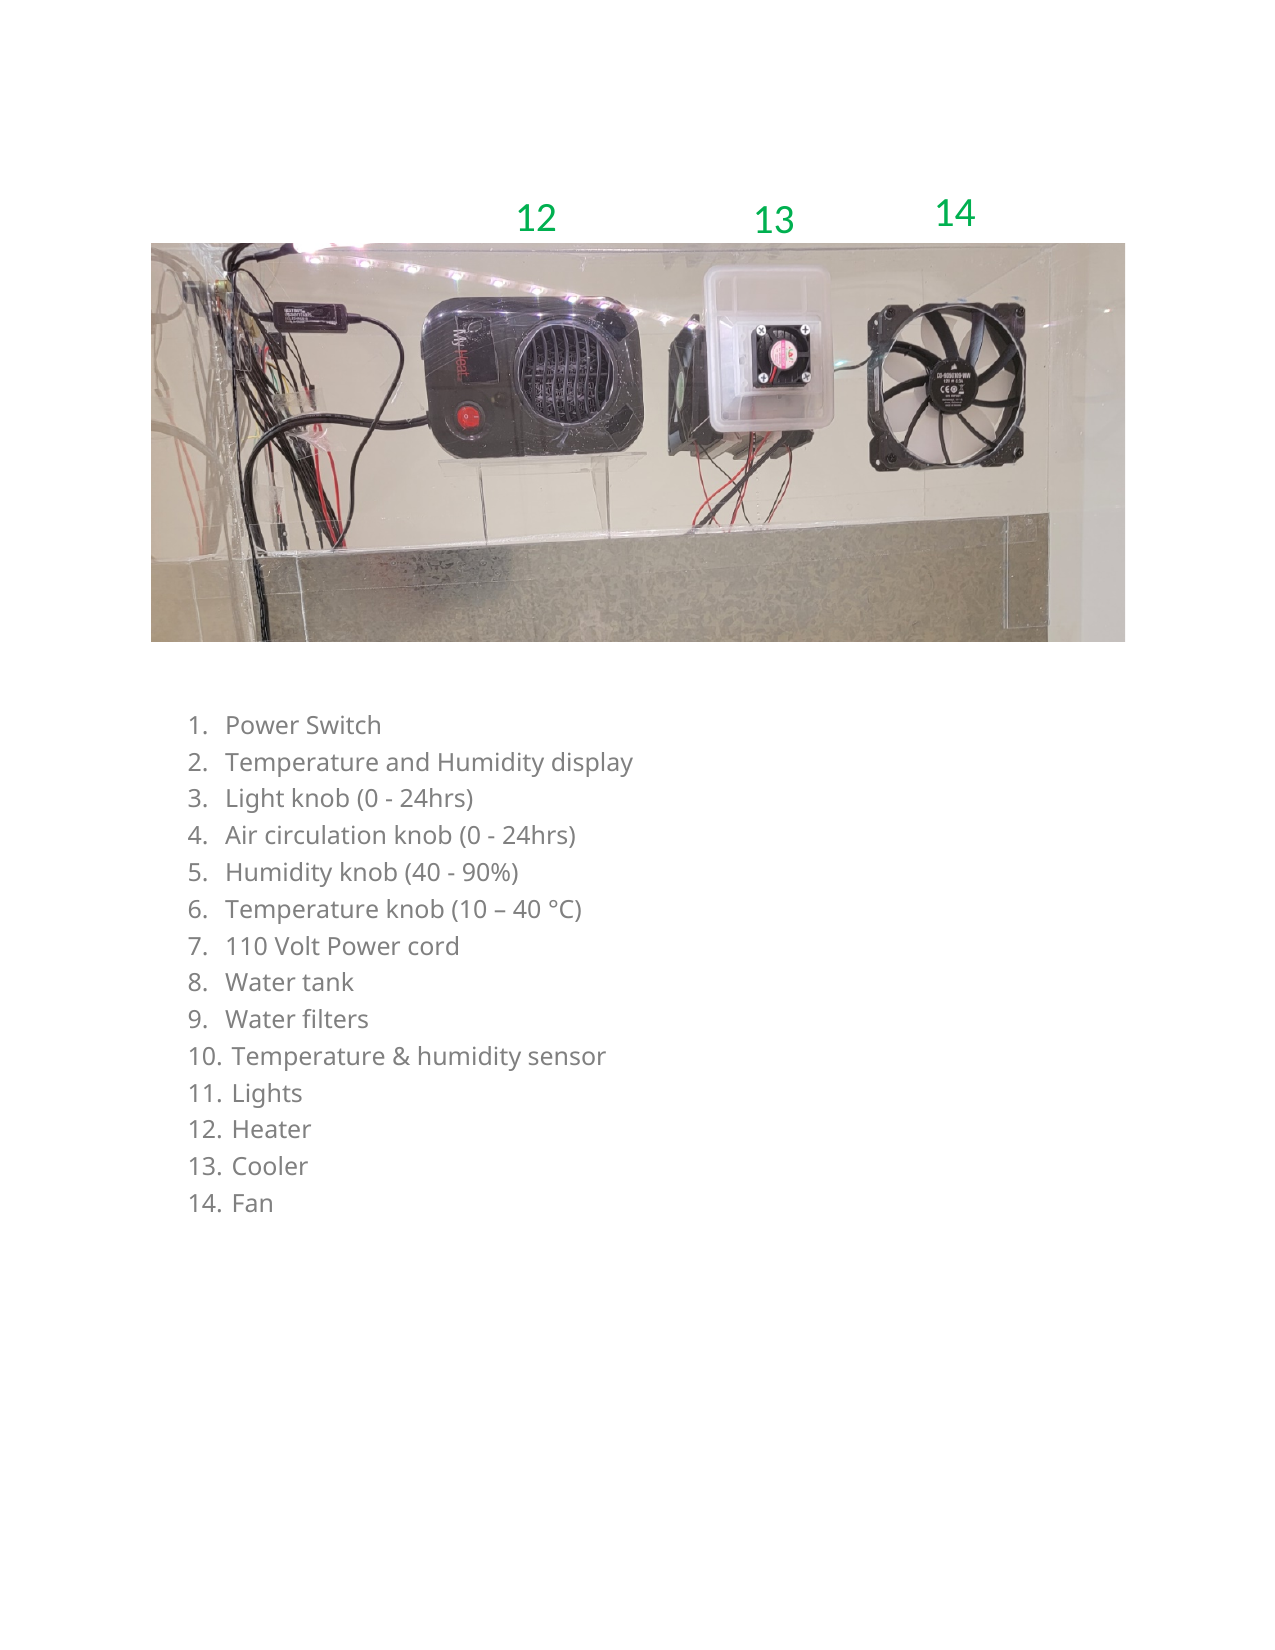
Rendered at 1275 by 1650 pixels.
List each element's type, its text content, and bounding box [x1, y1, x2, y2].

list Cooler [187, 1149, 1125, 1183]
list Fan [187, 1186, 1125, 1220]
list Temperature and Humidity display [187, 744, 1125, 778]
list Water filters [187, 1002, 1125, 1036]
list Light knob (0 - 24hrs) [187, 781, 1125, 815]
list Power Switch [187, 708, 1125, 742]
list Air circulation knob (0 - 24hrs) [187, 818, 1125, 852]
list Lights [187, 1075, 1125, 1109]
list 110 Volt Power cord [187, 928, 1125, 962]
list Temperature knob (10 – 40 °C) [187, 891, 1125, 926]
list Humidity knob (40 - 90%) [187, 855, 1125, 889]
list Water tank [187, 965, 1125, 999]
list Heater [187, 1112, 1125, 1146]
picture [151, 243, 1125, 642]
list Temperature & humidity sensor [187, 1038, 1125, 1073]
